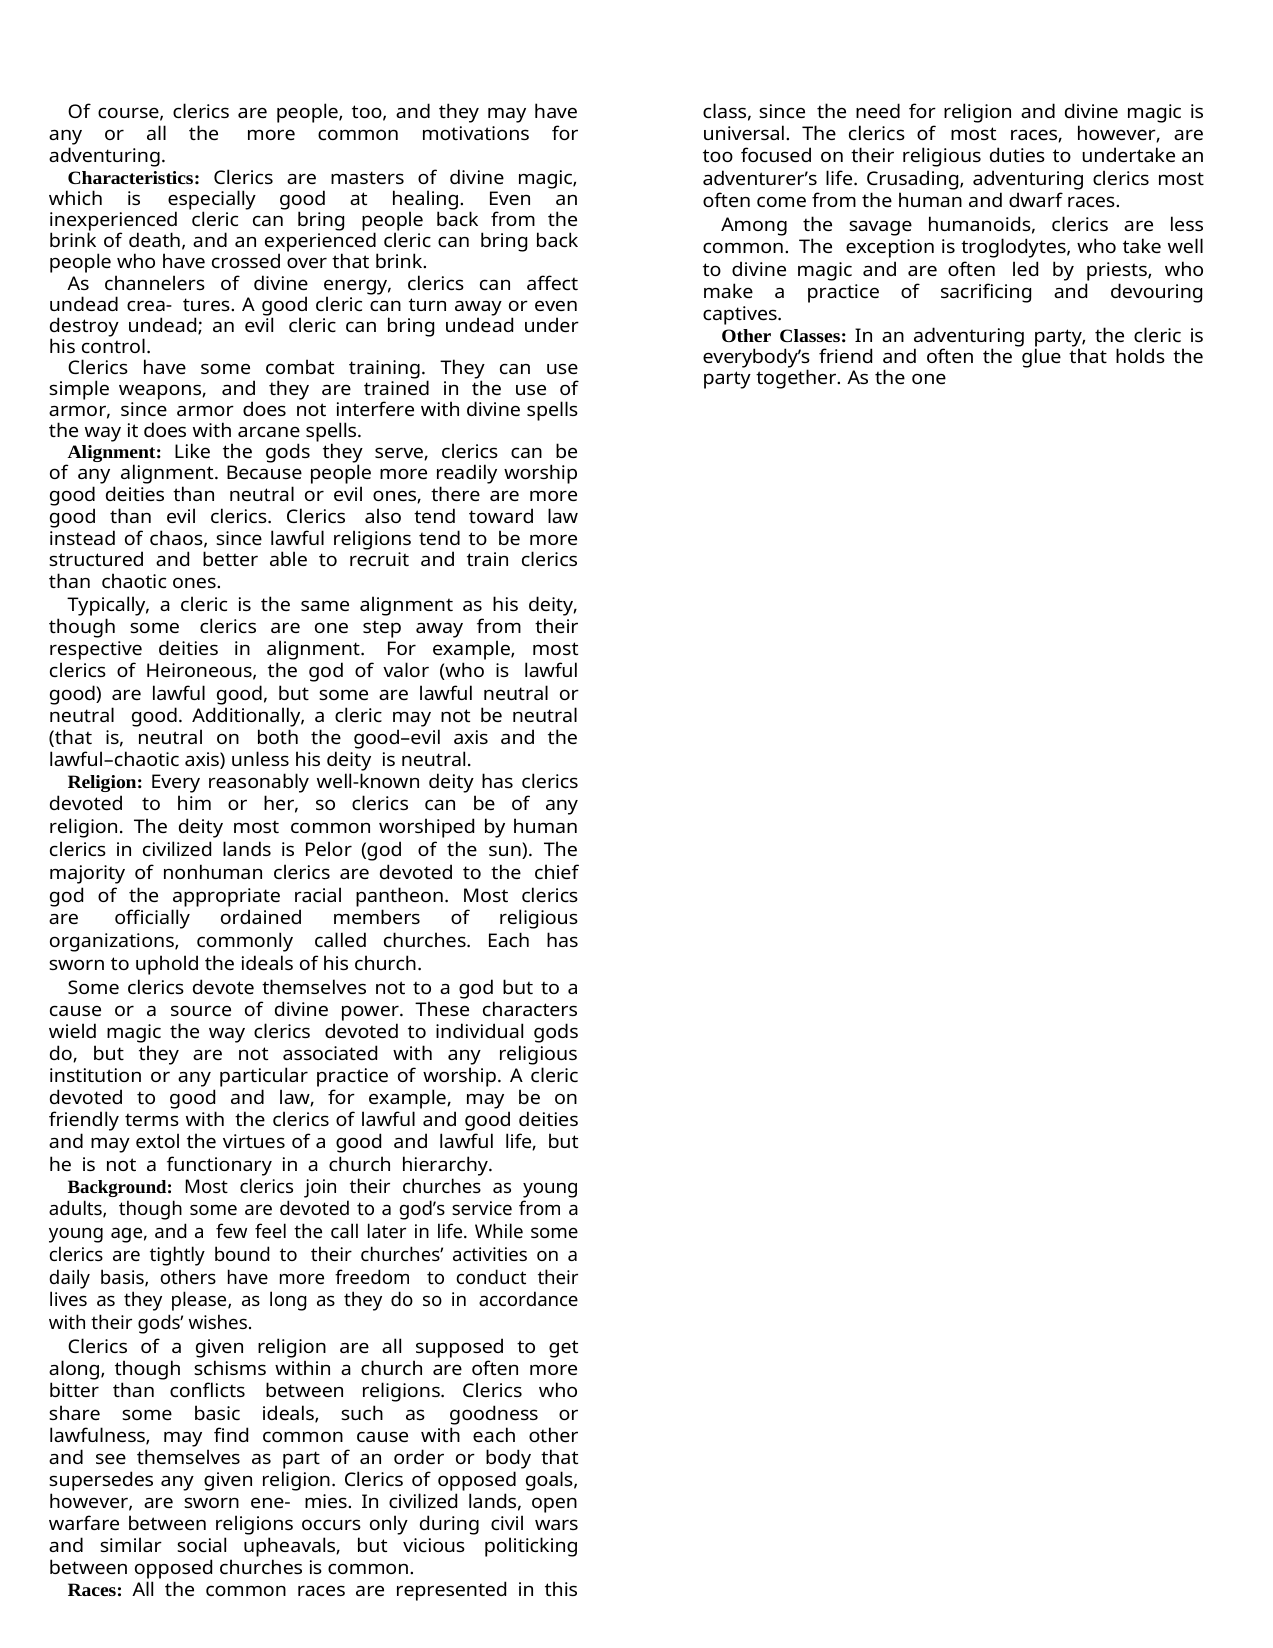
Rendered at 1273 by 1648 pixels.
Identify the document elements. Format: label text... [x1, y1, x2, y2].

text As channelers of divine energy, clerics can affect undead crea- tures. A good cleric can turn away or even destroy undead; an evil cleric can bring undead under his control. [49, 273, 578, 357]
text Religion: Every reasonably well-known deity has clerics devoted to him or her, so clerics can be of any religion. The deity most common worshiped by human clerics in civilized lands is Pelor (god of the sun). The majority of nonhuman clerics are devoted to the chief god of the appropriate racial pantheon. Most clerics are officially ordained members of religious organizations, commonly called churches. Each has sworn to uphold the ideals of his church. [49, 771, 578, 976]
text Races: All the common races are represented in this class, since the need for religion and divine magic is universal. The clerics of most races, however, are too focused on their religious duties to undertake an adventurer’s life. Crusading, adventuring clerics most often come from the human and dwarf races. [702, 101, 1204, 213]
text Some clerics devote themselves not to a god but to a cause or a source of divine power. These characters wield magic the way clerics devoted to individual gods do, but they are not associated with any religious institution or any particular practice of worship. A cleric devoted to good and law, for example, may be on friendly terms with the clerics of lawful and good deities and may extol the virtues of a good and lawful life, but he is not a functionary in a church hierarchy. [49, 977, 578, 1176]
text Among the savage humanoids, clerics are less common. The exception is troglodytes, who take well to divine magic and are often led by priests, who make a practice of sacrificing and devouring captives. [702, 214, 1204, 324]
text Of course, clerics are people, too, and they may have any or all the more common motivations for adventuring. [49, 101, 578, 167]
text Clerics have some combat training. They can use simple weapons, and they are trained in the use of armor, since armor does not interfere with divine spells the way it does with arcane spells. [49, 357, 578, 442]
text Characteristics: Clerics are masters of divine magic, which is especially good at healing. Even an inexperienced cleric can bring people back from the brink of death, and an experienced cleric can bring back people who have crossed over that brink. [49, 168, 578, 273]
text Background: Most clerics join their churches as young adults, though some are devoted to a god’s service from a young age, and a few feel the call later in life. While some clerics are tightly bound to their churches’ activities on a daily basis, others have more freedom to conduct their lives as they please, as long as they do so in accordance with their gods’ wishes. [49, 1176, 578, 1335]
text Alignment: Like the gods they serve, clerics can be of any alignment. Because people more readily worship good deities than neutral or evil ones, there are more good than evil clerics. Clerics also tend toward law instead of chaos, since lawful religions tend to be more structured and better able to recruit and train clerics than chaotic ones. [49, 442, 578, 594]
text Clerics of a given religion are all supposed to get along, though schisms within a church are often more bitter than conflicts between religions. Clerics who share some basic ideals, such as goodness or lawfulness, may find common cause with each other and see themselves as part of an order or body that supersedes any given religion. Clerics of opposed goals, however, are sworn ene- mies. In civilized lands, open warfare between religions occurs only during civil wars and similar social upheavals, but vicious politicking between opposed churches is common. [49, 1336, 578, 1579]
text Other Classes: In an adventuring party, the cleric is everybody’s friend and often the glue that holds the party together. As the one [702, 326, 1204, 389]
text Typically, a cleric is the same alignment as his deity, though some clerics are one step away from their respective deities in alignment. For example, most clerics of Heironeous, the god of valor (who is lawful good) are lawful good, but some are lawful neutral or neutral good. Additionally, a cleric may not be neutral (that is, neutral on both the good–evil axis and the lawful–chaotic axis) unless his deity is neutral. [49, 594, 578, 771]
